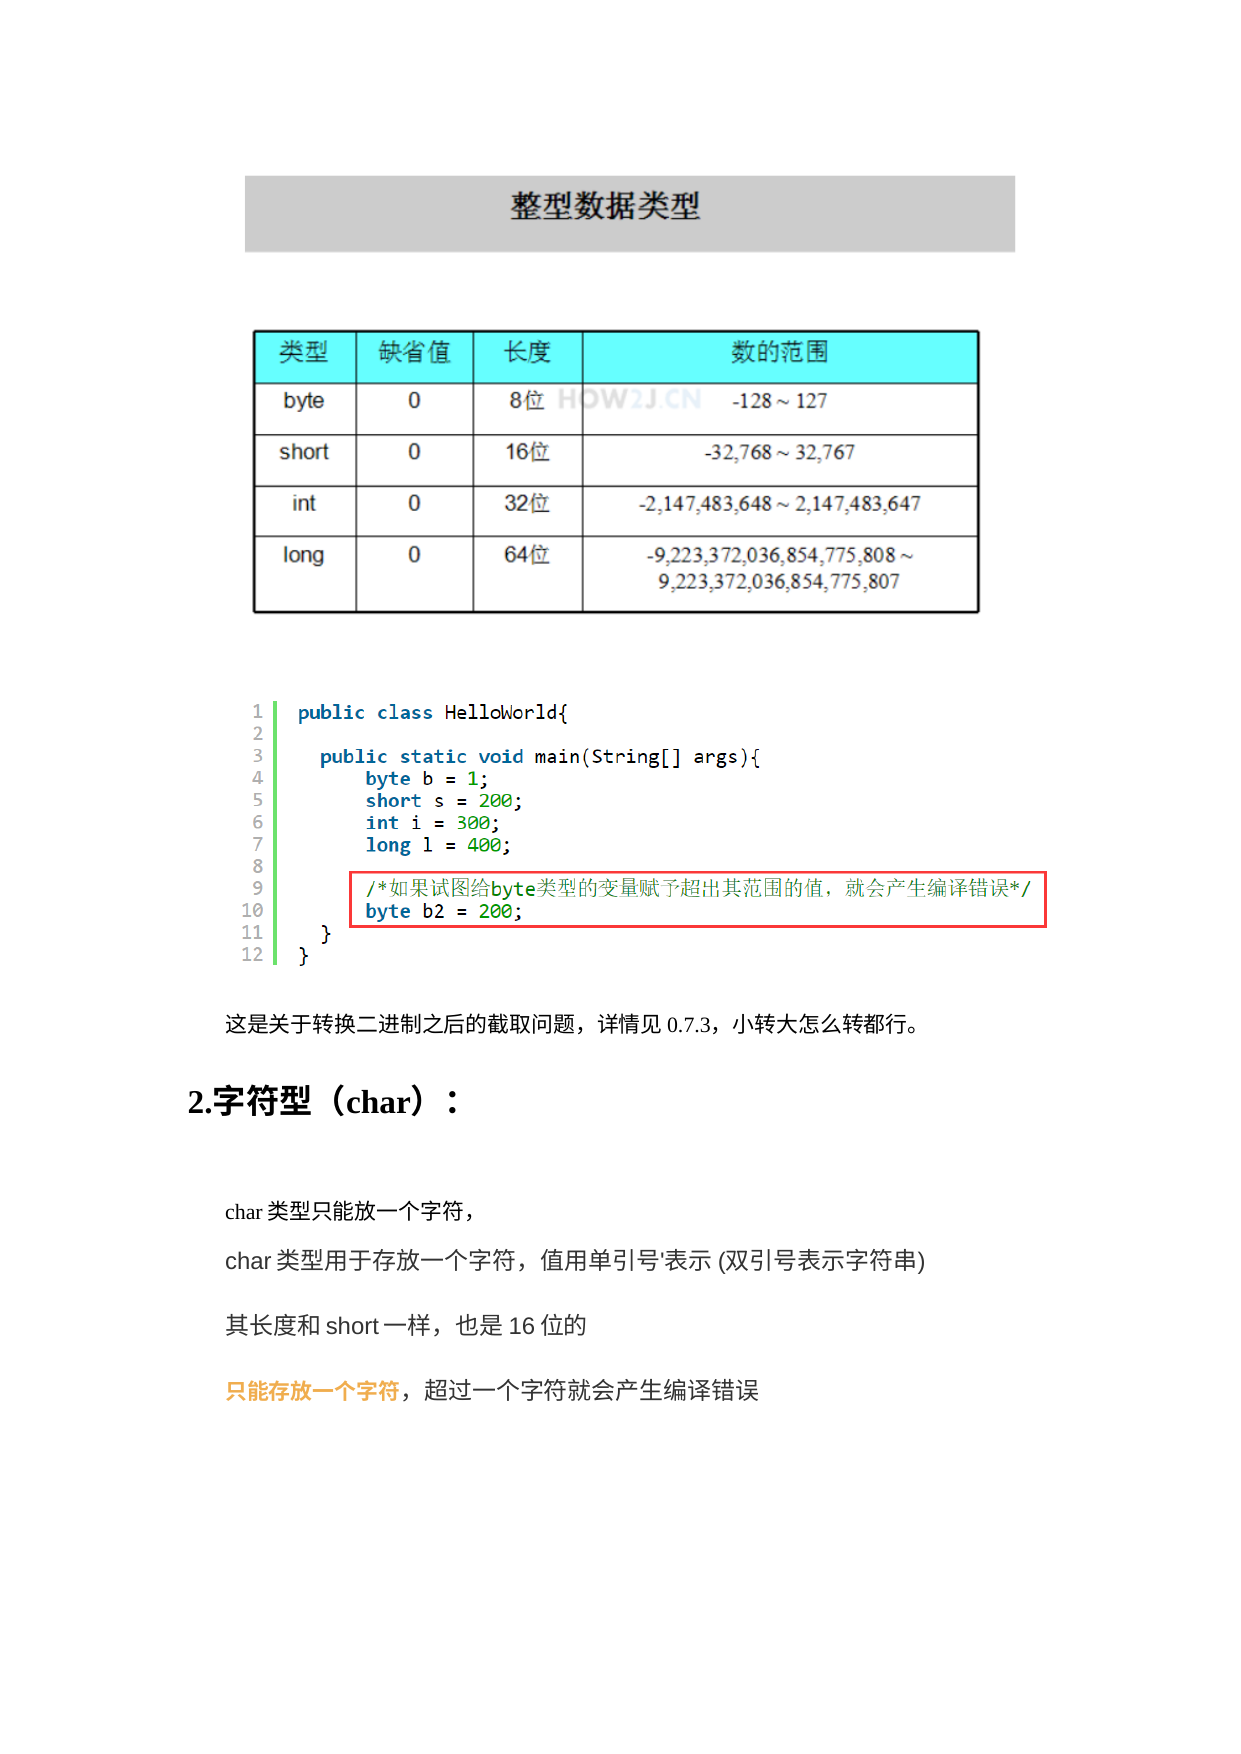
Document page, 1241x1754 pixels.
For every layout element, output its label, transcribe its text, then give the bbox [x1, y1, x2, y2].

list char类型用于存放一个字符，值用单引号'表示 (双引号表示字符串) [225, 1226, 1053, 1291]
text char类型只能放一个字符， [225, 1194, 1053, 1226]
list 其长度和short一样，也是16位的 [225, 1291, 1053, 1356]
picture [225, 162, 1091, 628]
picture [225, 682, 1105, 976]
list 这是关于转换二进制之后的截取问题，详情见0.7.3，小转大怎么转都行。 [225, 1007, 1053, 1039]
list 只能存放一个字符，超过一个字符就会产生编译错误 [225, 1356, 1053, 1421]
subtitle 2.字符型（char）： [187, 1067, 1053, 1132]
